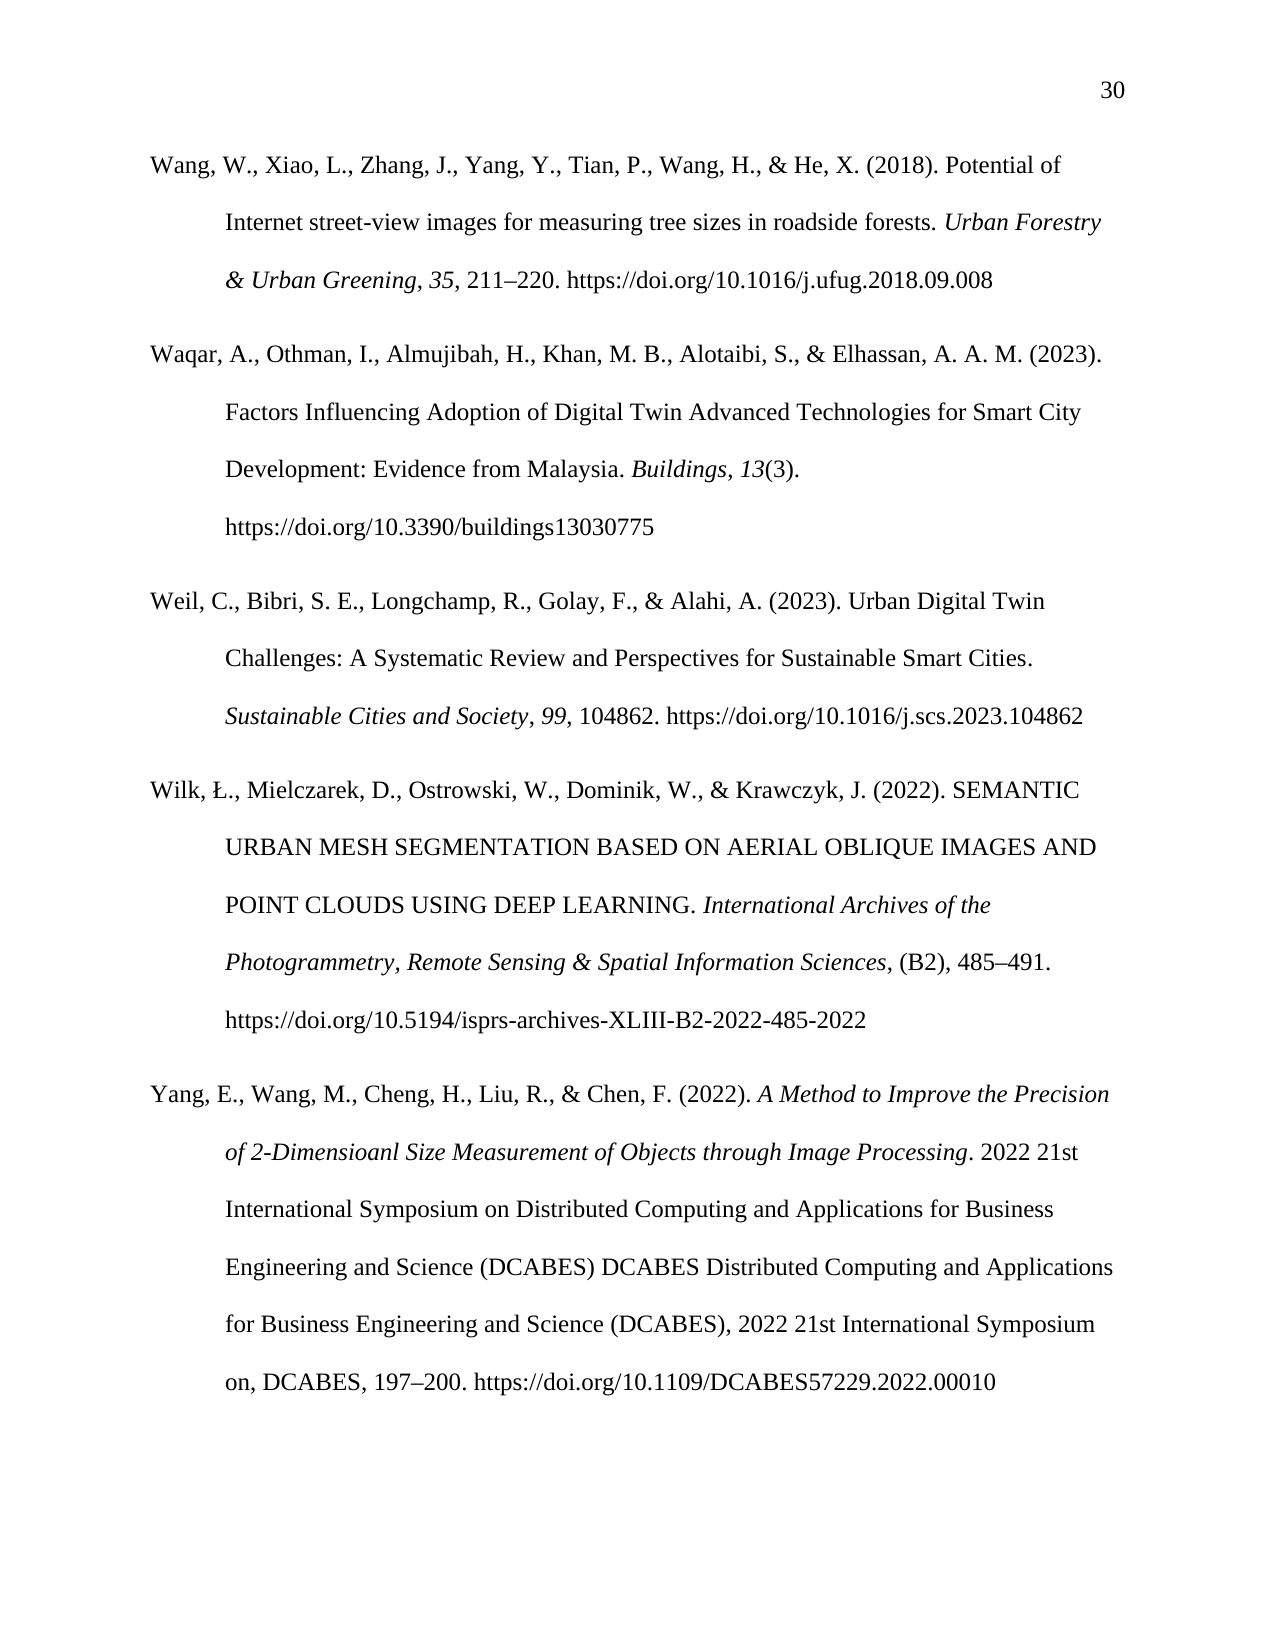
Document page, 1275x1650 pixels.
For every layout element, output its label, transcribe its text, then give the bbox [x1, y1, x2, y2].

text Yang, E., Wang, M., Cheng, H., Liu, R., & Chen, F. (2022). A Method to Improve the Precision of 2-Dimensioanl Size Measurement of Objects through Image Processing. 2022 21st International Symposium on Distributed Computing and Applications for Business Engineering and Science (DCABES) DCABES Distributed Computing and Applications for Business Engineering and Science (DCABES), 2022 21st International Symposium on, DCABES, 197–200. https://doi.org/10.1109/DCABES57229.2022.00010 [85, 1079, 1125, 1395]
text Weil, C., Bibri, S. E., Longchamp, R., Golay, F., & Alahi, A. (2023). Urban Digital Twin Challenges: A Systematic Review and Perspectives for Sustainable Smart Cities. Sustainable Cities and Society, 99, 104862. https://doi.org/10.1016/j.scs.2023.104862 [85, 586, 1125, 729]
text Wang, W., Xiao, L., Zhang, J., Yang, Y., Tian, P., Wang, H., & He, X. (2018). Potential of Internet street-view images for measuring tree sizes in roadside forests. Urban Forestry & Urban Greening, 35, 211–220. https://doi.org/10.1016/j.ufug.2018.09.008 [150, 150, 1125, 294]
text Waqar, A., Othman, I., Almujibah, H., Khan, M. B., Alotaibi, S., & Elhassan, A. A. M. (2023). Factors Influencing Adoption of Digital Twin Advanced Technologies for Smart City Development: Evidence from Malaysia. Buildings, 13(3). https://doi.org/10.3390/buildings13030775 [85, 339, 1125, 540]
text Wilk, Ł., Mielczarek, D., Ostrowski, W., Dominik, W., & Krawczyk, J. (2022). SEMANTIC URBAN MESH SEGMENTATION BASED ON AERIAL OBLIQUE IMAGES AND POINT CLOUDS USING DEEP LEARNING. International Archives of the Photogrammetry, Remote Sensing & Spatial Information Sciences, (B2), 485–491. https://doi.org/10.5194/isprs-archives-XLIII-B2-2022-485-2022 [85, 775, 1125, 1034]
